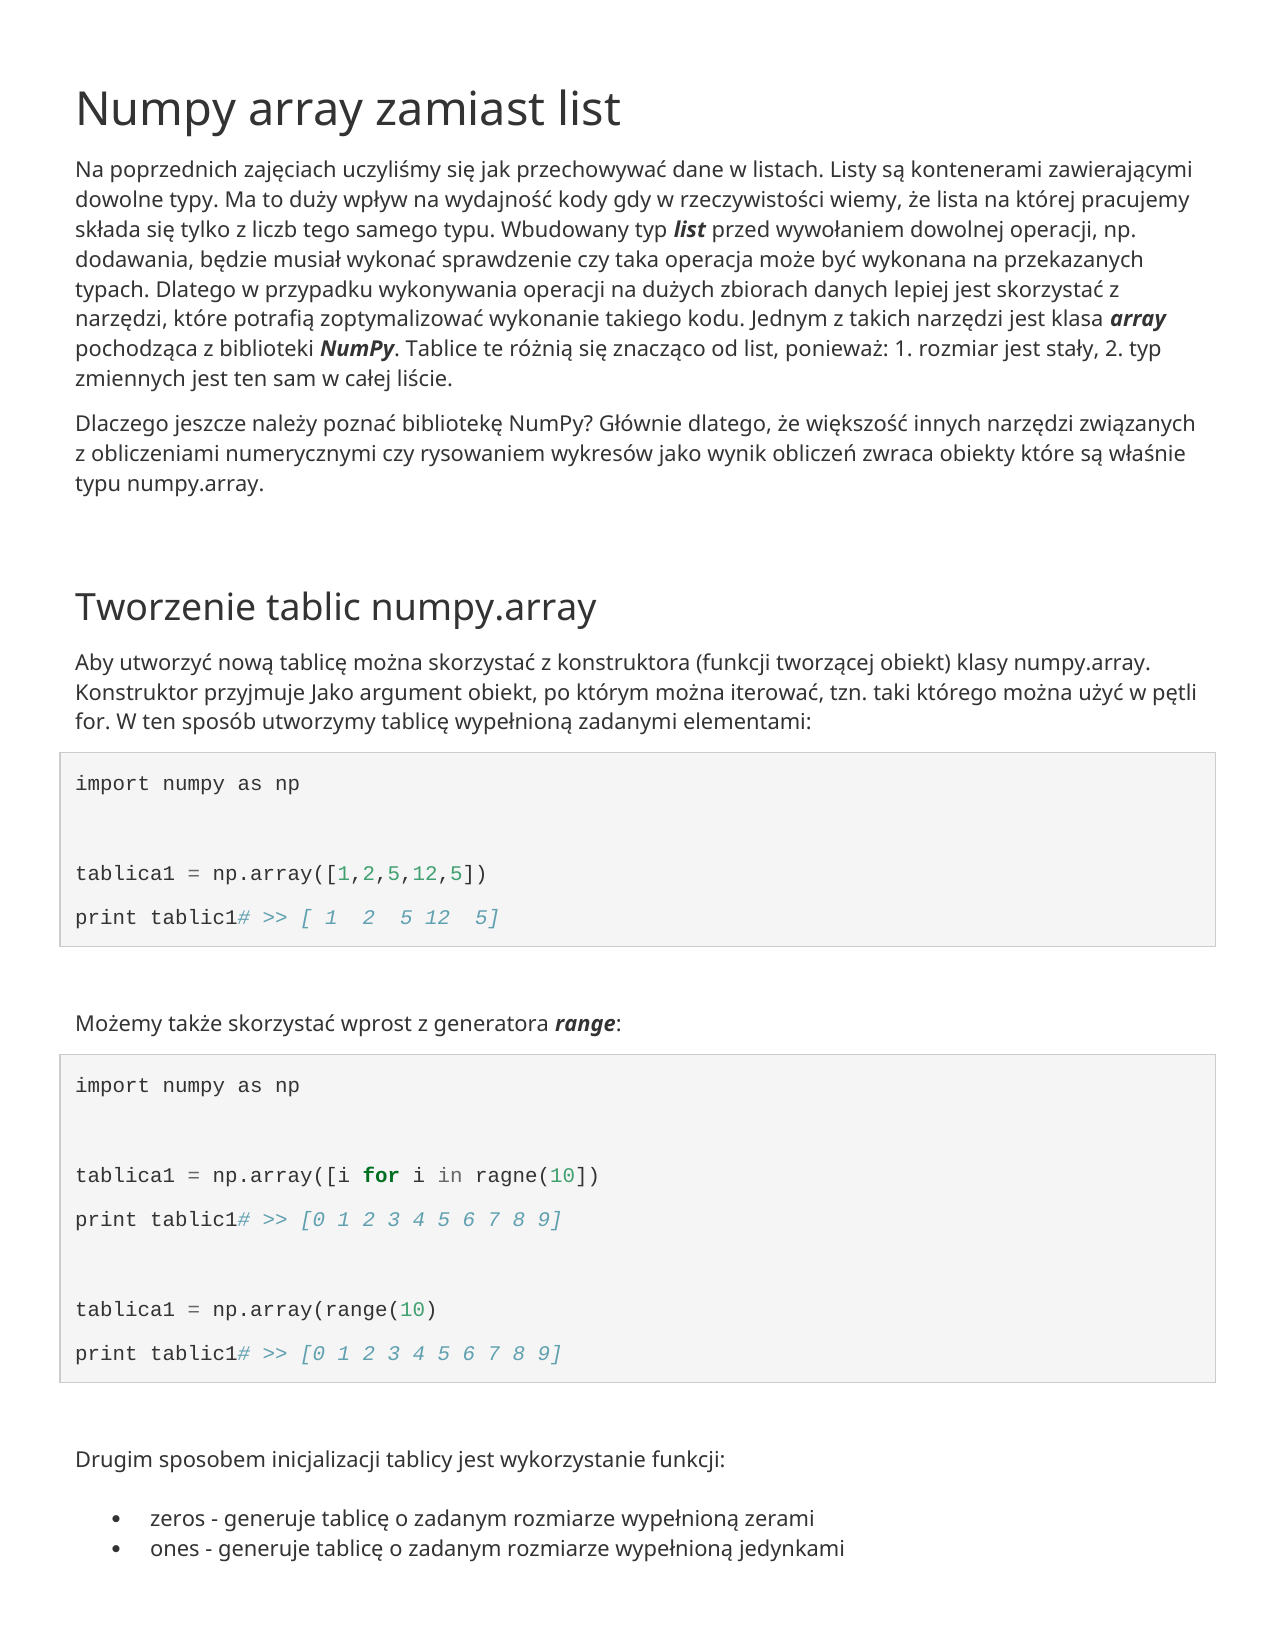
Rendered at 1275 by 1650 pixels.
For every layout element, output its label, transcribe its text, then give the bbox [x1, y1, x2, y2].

text import numpy as np [61, 1055, 1215, 1098]
text Aby utworzyć nową tablicę można skorzystać z konstruktora (funkcji tworzącej obiekt) klasy numpy.array. Konstruktor przyjmuje Jako argument obiekt, po którym można iterować, tzn. taki którego można użyć w pętli for. W ten sposób utworzymy tablicę wypełnioną zadanymi elementami: [75, 647, 1200, 736]
text print tablic1# >> [0 1 2 3 4 5 6 7 8 9] [61, 1322, 1215, 1382]
text Na poprzednich zajęciach uczyliśmy się jak przechowywać dane w listach. Listy są kontenerami zawierającymi dowolne typy. Ma to duży wpływ na wydajność kody gdy w rzeczywistości wiemy, że lista na której pracujemy składa się tylko z liczb tego samego typu. Wbudowany typ list przed wywołaniem dowolnej operacji, np. dodawania, będzie musiał wykonać sprawdzenie czy taka operacja może być wykonana na przekazanych typach. Dlatego w przypadku wykonywania operacji na dużych zbiorach danych lepiej jest skorzystać z narzędzi, które potrafią zoptymalizować wykonanie takiego kodu. Jednym z takich narzędzi jest klasa array pochodząca z biblioteki NumPy. Tablice te różnią się znacząco od list, ponieważ: 1. rozmiar jest stały, 2. typ zmiennych jest ten sam w całej liście. [75, 154, 1200, 393]
text Numpy array zamiast list [75, 75, 1200, 139]
text Drugim sposobem inicjalizacji tablicy jest wykorzystanie funkcji: [75, 1444, 1200, 1474]
text tablica1 = np.array([i for i in ragne(10]) [61, 1143, 1215, 1188]
text print tablic1# >> [0 1 2 3 4 5 6 7 8 9] [61, 1188, 1215, 1232]
text tablica1 = np.array(range(10) [61, 1277, 1215, 1322]
text import numpy as np [61, 753, 1215, 796]
list ones - generuje tablicę o zadanym rozmiarze wypełnioną jedynkami [112, 1533, 1200, 1563]
text Możemy także skorzystać wprost z generatora range: [75, 1008, 1200, 1038]
list zeros - generuje tablicę o zadanym rozmiarze wypełnioną zerami [112, 1503, 1200, 1533]
text Tworzenie tablic numpy.array [75, 580, 1200, 631]
text tablica1 = np.array([1,2,5,12,5]) [61, 841, 1215, 886]
text print tablic1# >> [ 1 2 5 12 5] [61, 886, 1215, 946]
text Dlaczego jeszcze należy poznać bibliotekę NumPy? Głównie dlatego, że większość innych narzędzi związanych z obliczeniami numerycznymi czy rysowaniem wykresów jako wynik obliczeń zwraca obiekty które są właśnie typu numpy.array. [75, 408, 1200, 498]
